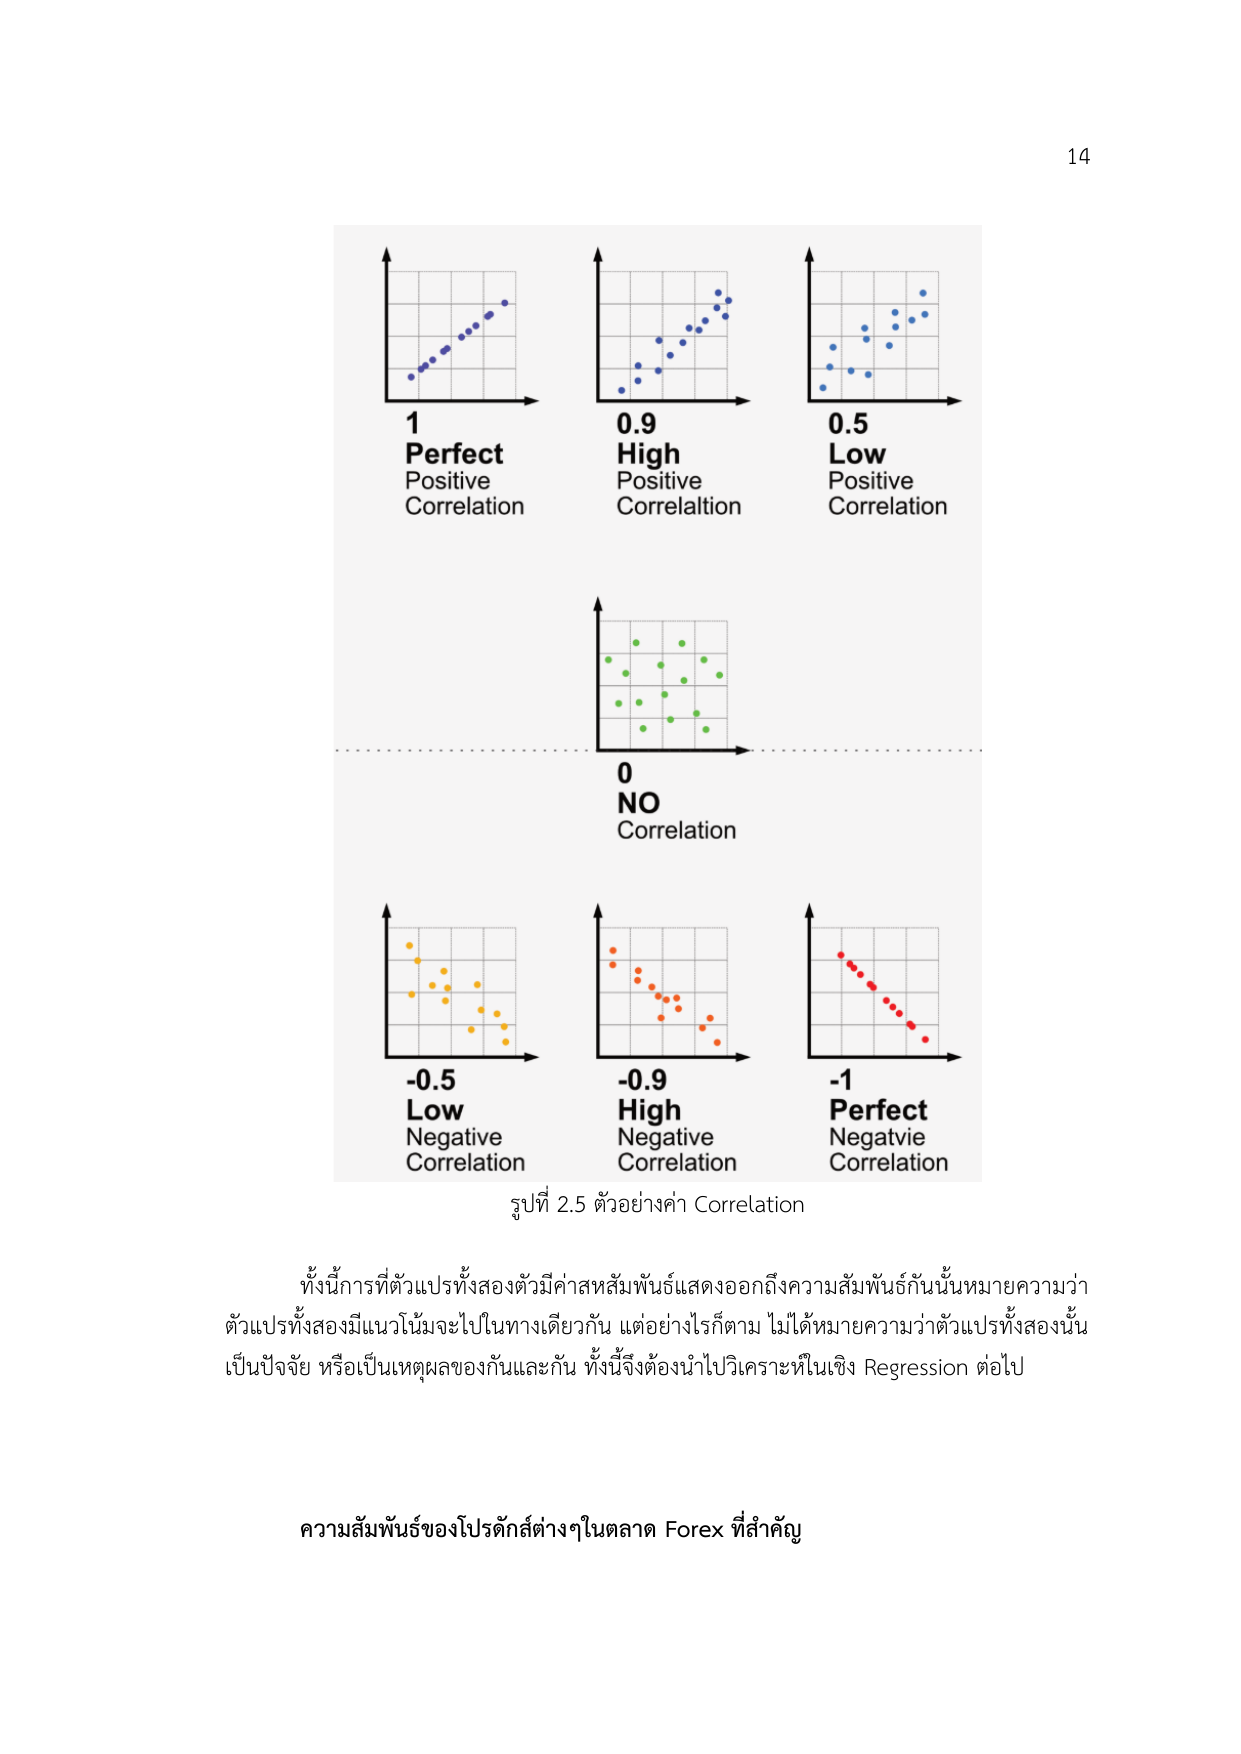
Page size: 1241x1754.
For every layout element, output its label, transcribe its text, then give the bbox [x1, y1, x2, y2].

text ความสัมพันธ์ของโปรดักส์ต่างๆในตลาด Forex ที่สำคัญ [225, 1508, 1090, 1546]
text ทั้งนี้การที่ตัวแปรทั้งสองตัวมีค่าสหสัมพันธ์แสดงออกถึงความสัมพันธ์กันนั้นหมายความว่าตัวแปรทั้งสองมีแนวโน้มจะไปในทางเดียวกัน แต่อย่างไรก็ตาม ไม่ได้หมายความว่าตัวแปรทั้งสองนั้นเป็นปัจจัย หรือเป็นเหตุผลของกันและกัน ทั้งนี้จึงต้องนำไปวิเคราะห์ในเชิง Regression ต่อไป [225, 1265, 1090, 1384]
picture [333, 225, 982, 1182]
list รูปที่ 2.5 ตัวอย่างค่า Correlation [225, 1183, 1090, 1221]
